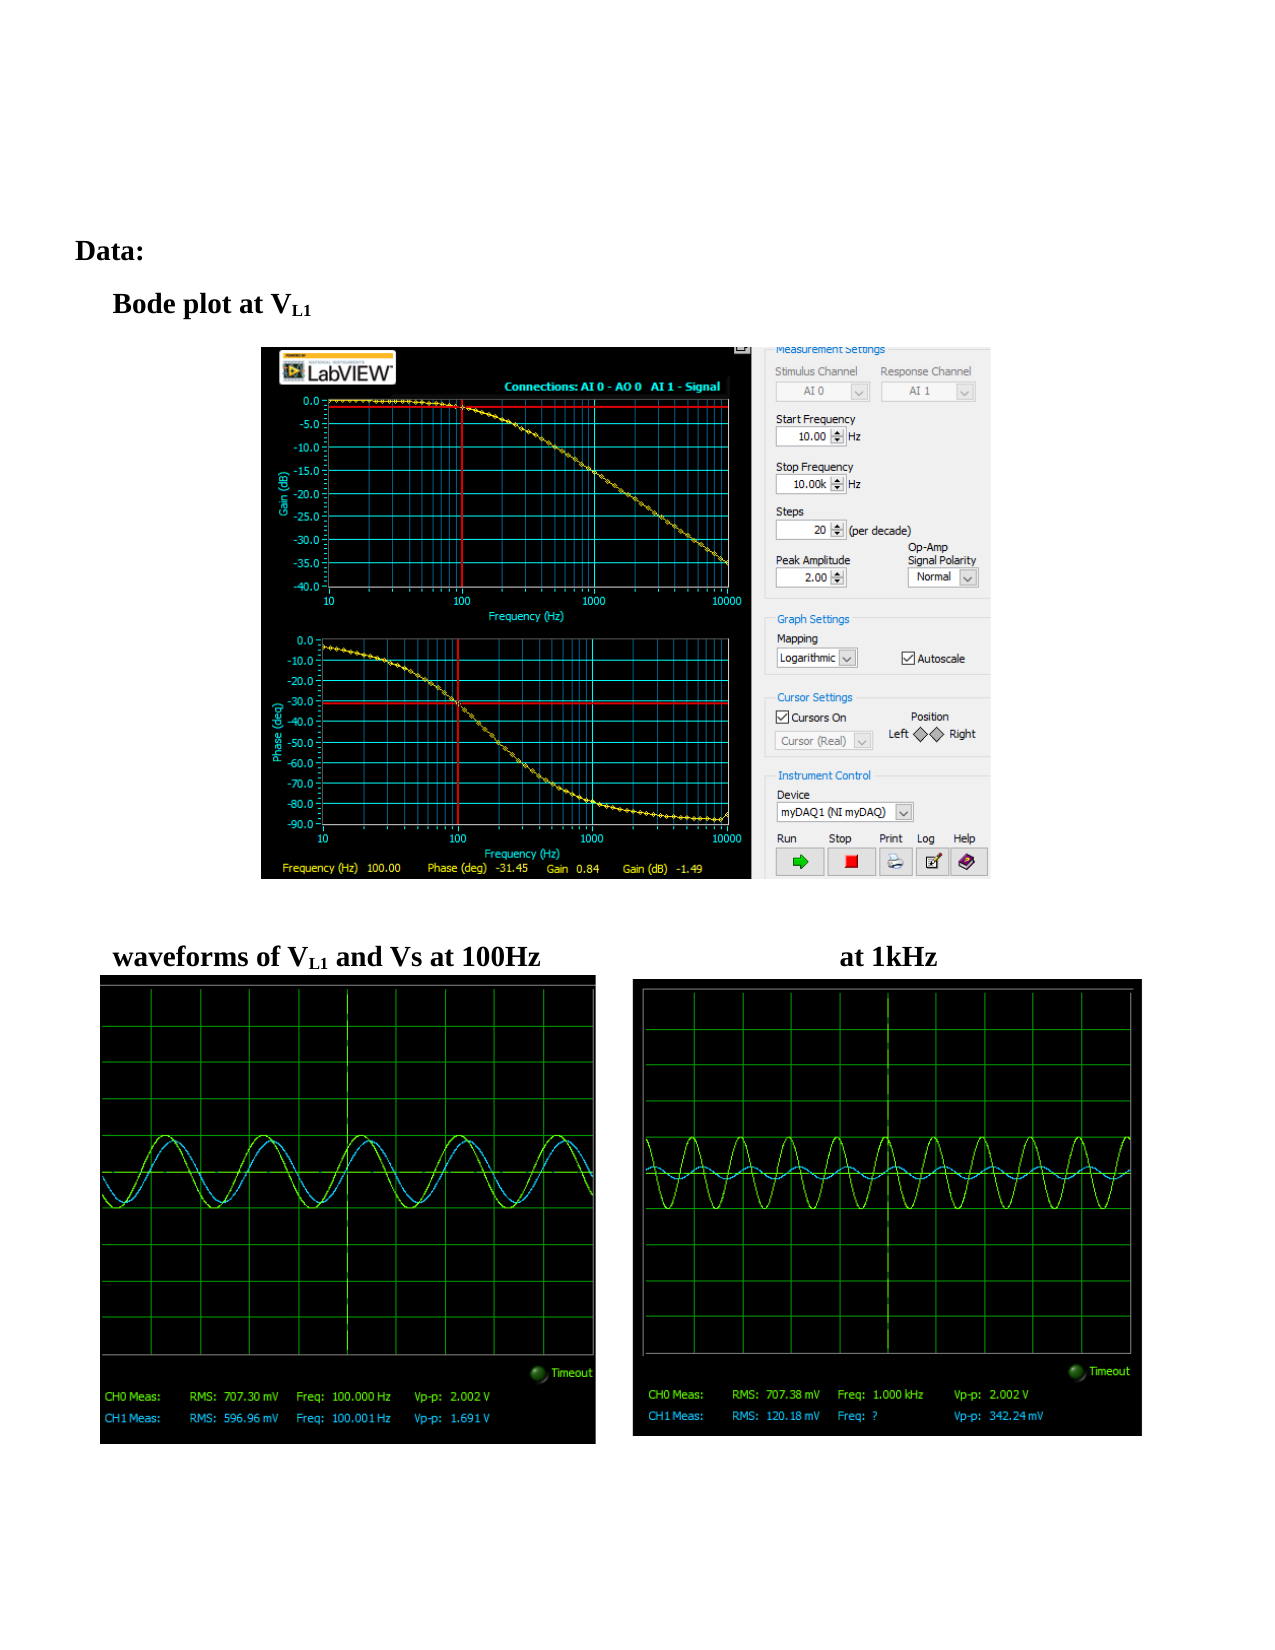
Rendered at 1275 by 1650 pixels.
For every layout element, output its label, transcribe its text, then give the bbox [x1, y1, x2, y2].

picture [632, 979, 1143, 1436]
text waveforms of VL1 and Vs at 100Hz at 1kHz [112, 939, 1200, 973]
text Bode plot at VL1 [112, 286, 1200, 320]
text Data: [75, 233, 1200, 267]
picture [261, 347, 991, 879]
picture [100, 975, 596, 1444]
